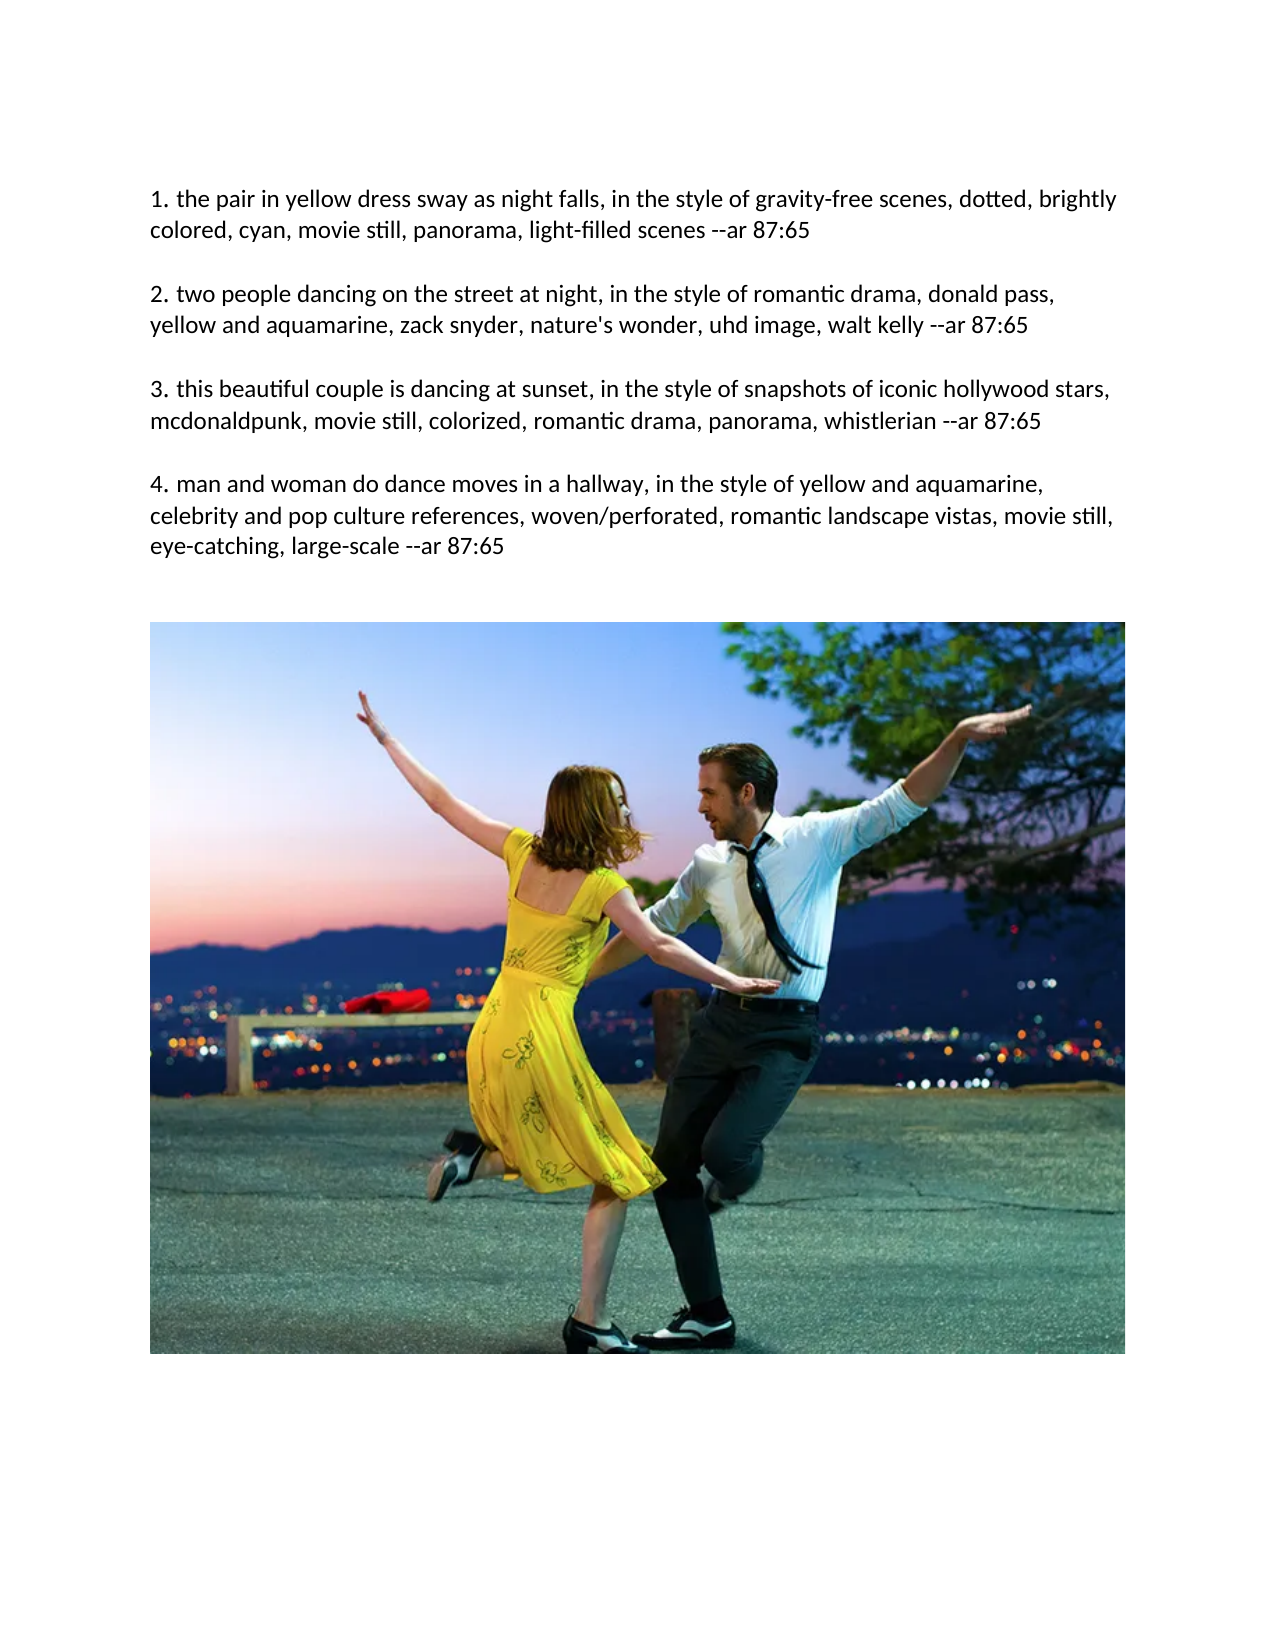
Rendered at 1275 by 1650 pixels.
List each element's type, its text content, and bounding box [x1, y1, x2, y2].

text 2️. two people dancing on the street at night, in the style of romantic drama, donald pass, yellow and aquamarine, zack snyder, nature's wonder, uhd image, walt kelly --ar 87:65 [150, 276, 1125, 340]
text 4️. man and woman do dance moves in a hallway, in the style of yellow and aquamarine, celebrity and pop culture references, woven/perforated, romantic landscape vistas, movie still, eye-catching, large-scale --ar 87:65 [150, 466, 1125, 561]
text 3️. this beautiful couple is dancing at sunset, in the style of snapshots of iconic hollywood stars, mcdonaldpunk, movie still, colorized, romantic drama, panorama, whistlerian --ar 87:65 [150, 371, 1125, 435]
text 1️. the pair in yellow dress sway as night falls, in the style of gravity-free scenes, dotted, brightly colored, cyan, movie still, panorama, light-filled scenes --ar 87:65 [150, 181, 1125, 245]
picture [150, 622, 1125, 1354]
